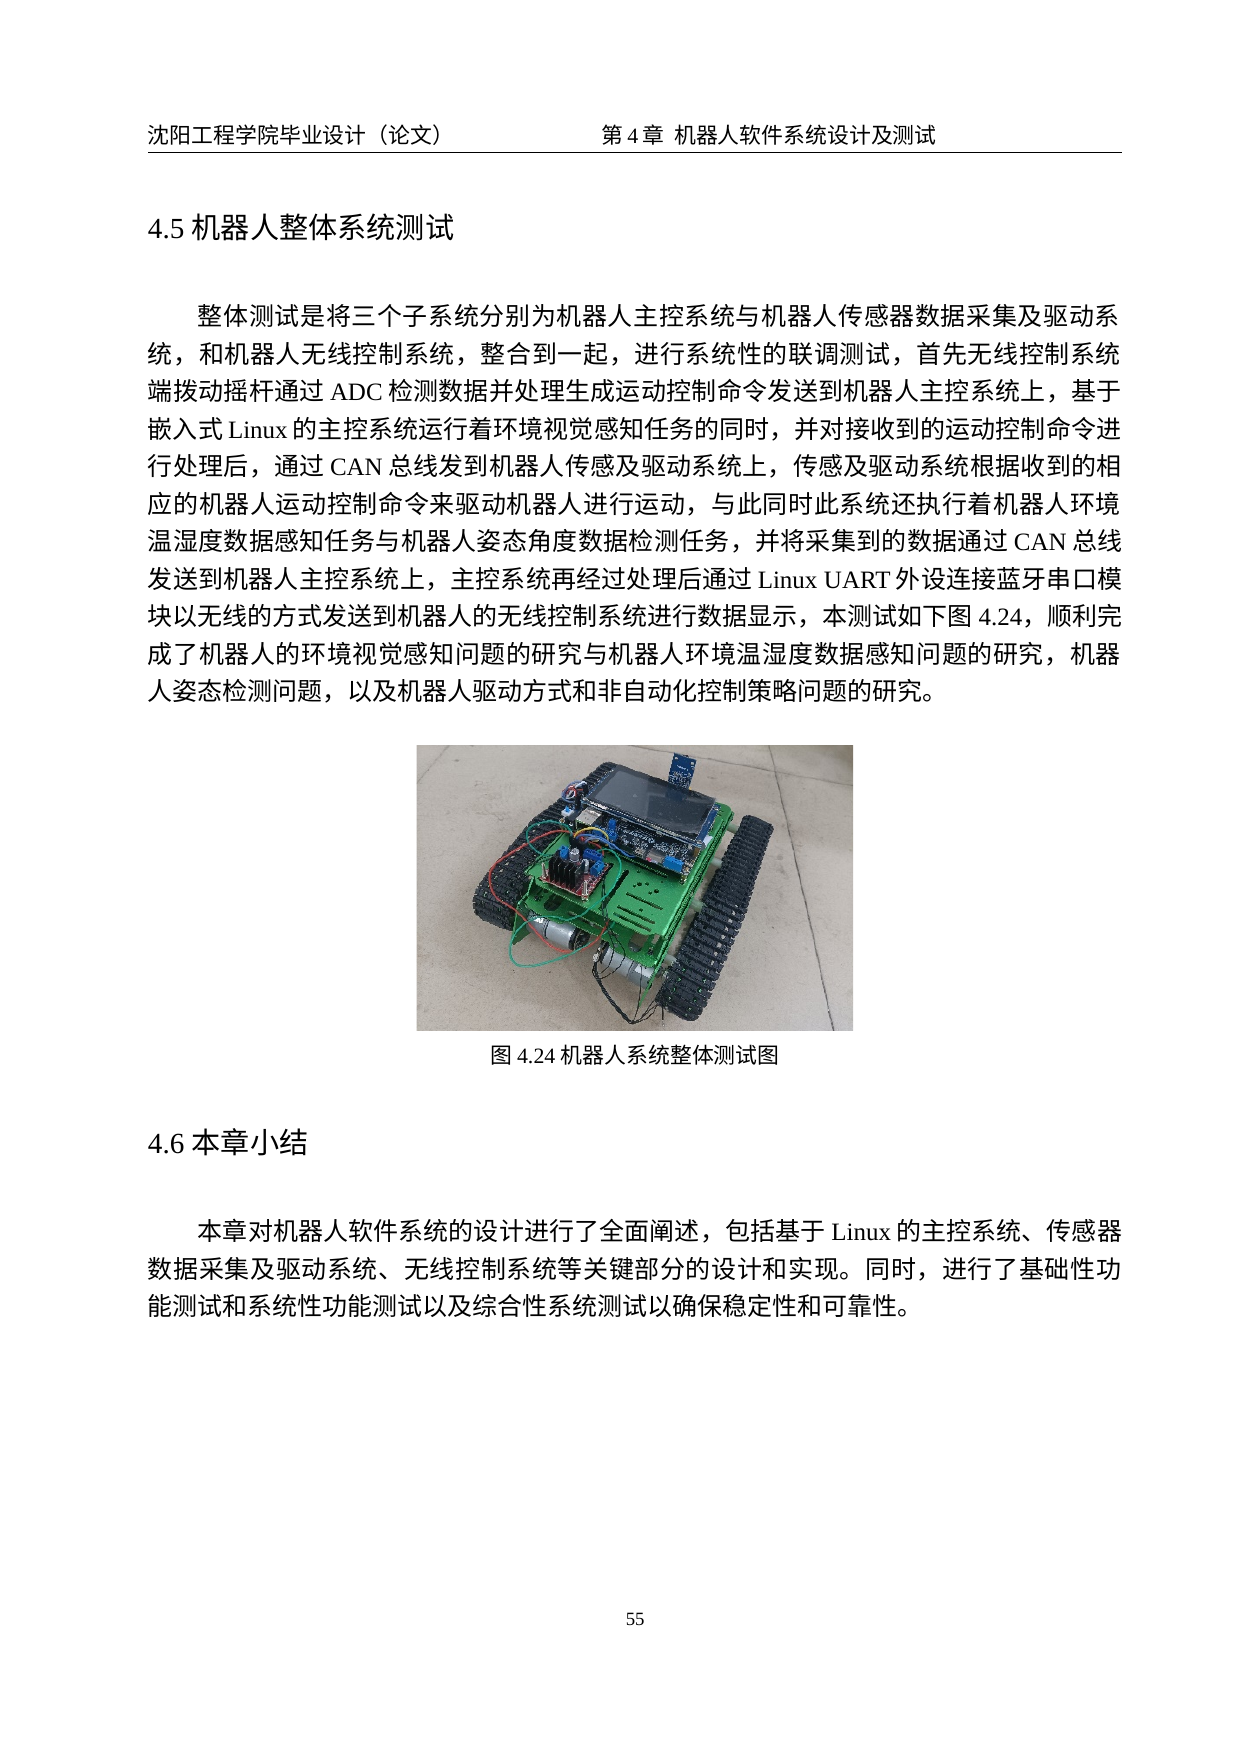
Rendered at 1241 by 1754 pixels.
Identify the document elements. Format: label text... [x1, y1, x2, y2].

text 4.5 机器人整体系统测试 [148, 193, 1122, 258]
text 本章对机器人软件系统的设计进行了全面阐述，包括基于Linux的主控系统、传感器数据采集及驱动系统、无线控制系统等关键部分的设计和实现。同时，进行了基础性功能测试和系统性功能测试以及综合性系统测试以确保稳定性和可靠性。 [148, 1211, 1122, 1323]
text 图4.24 机器人系统整体测试图 [148, 1038, 1122, 1071]
picture [416, 745, 854, 1031]
text 4.6 本章小结 [148, 1108, 1122, 1173]
text 整体测试是将三个子系统分别为机器人主控系统与机器人传感器数据采集及驱动系统，和机器人无线控制系统，整合到一起，进行系统性的联调测试，首先无线控制系统端拨动摇杆通过ADC检测数据并处理生成运动控制命令发送到机器人主控系统上，基于嵌入式Linux的主控系统运行着环境视觉感知任务的同时，并对接收到的运动控制命令进行处理后，通过CAN总线发到机器人传感及驱动系统上，传感及驱动系统根据收到的相应的机器人运动控制命令来驱动机器人进行运动，与此同时此系统还执行着机器人环境温湿度数据感知任务与机器人姿态角度数据检测任务，并将采集到的数据通过CAN总线发送到机器人主控系统上，主控系统再经过处理后通过Linux UART外设连接蓝牙串口模块以无线的方式发送到机器人的无线控制系统进行数据显示，本测试如下图4.24，顺利完成了机器人的环境视觉感知问题的研究与机器人环境温湿度数据感知问题的研究，机器人姿态检测问题，以及机器人驱动方式和非自动化控制策略问题的研究。 [148, 296, 1122, 708]
